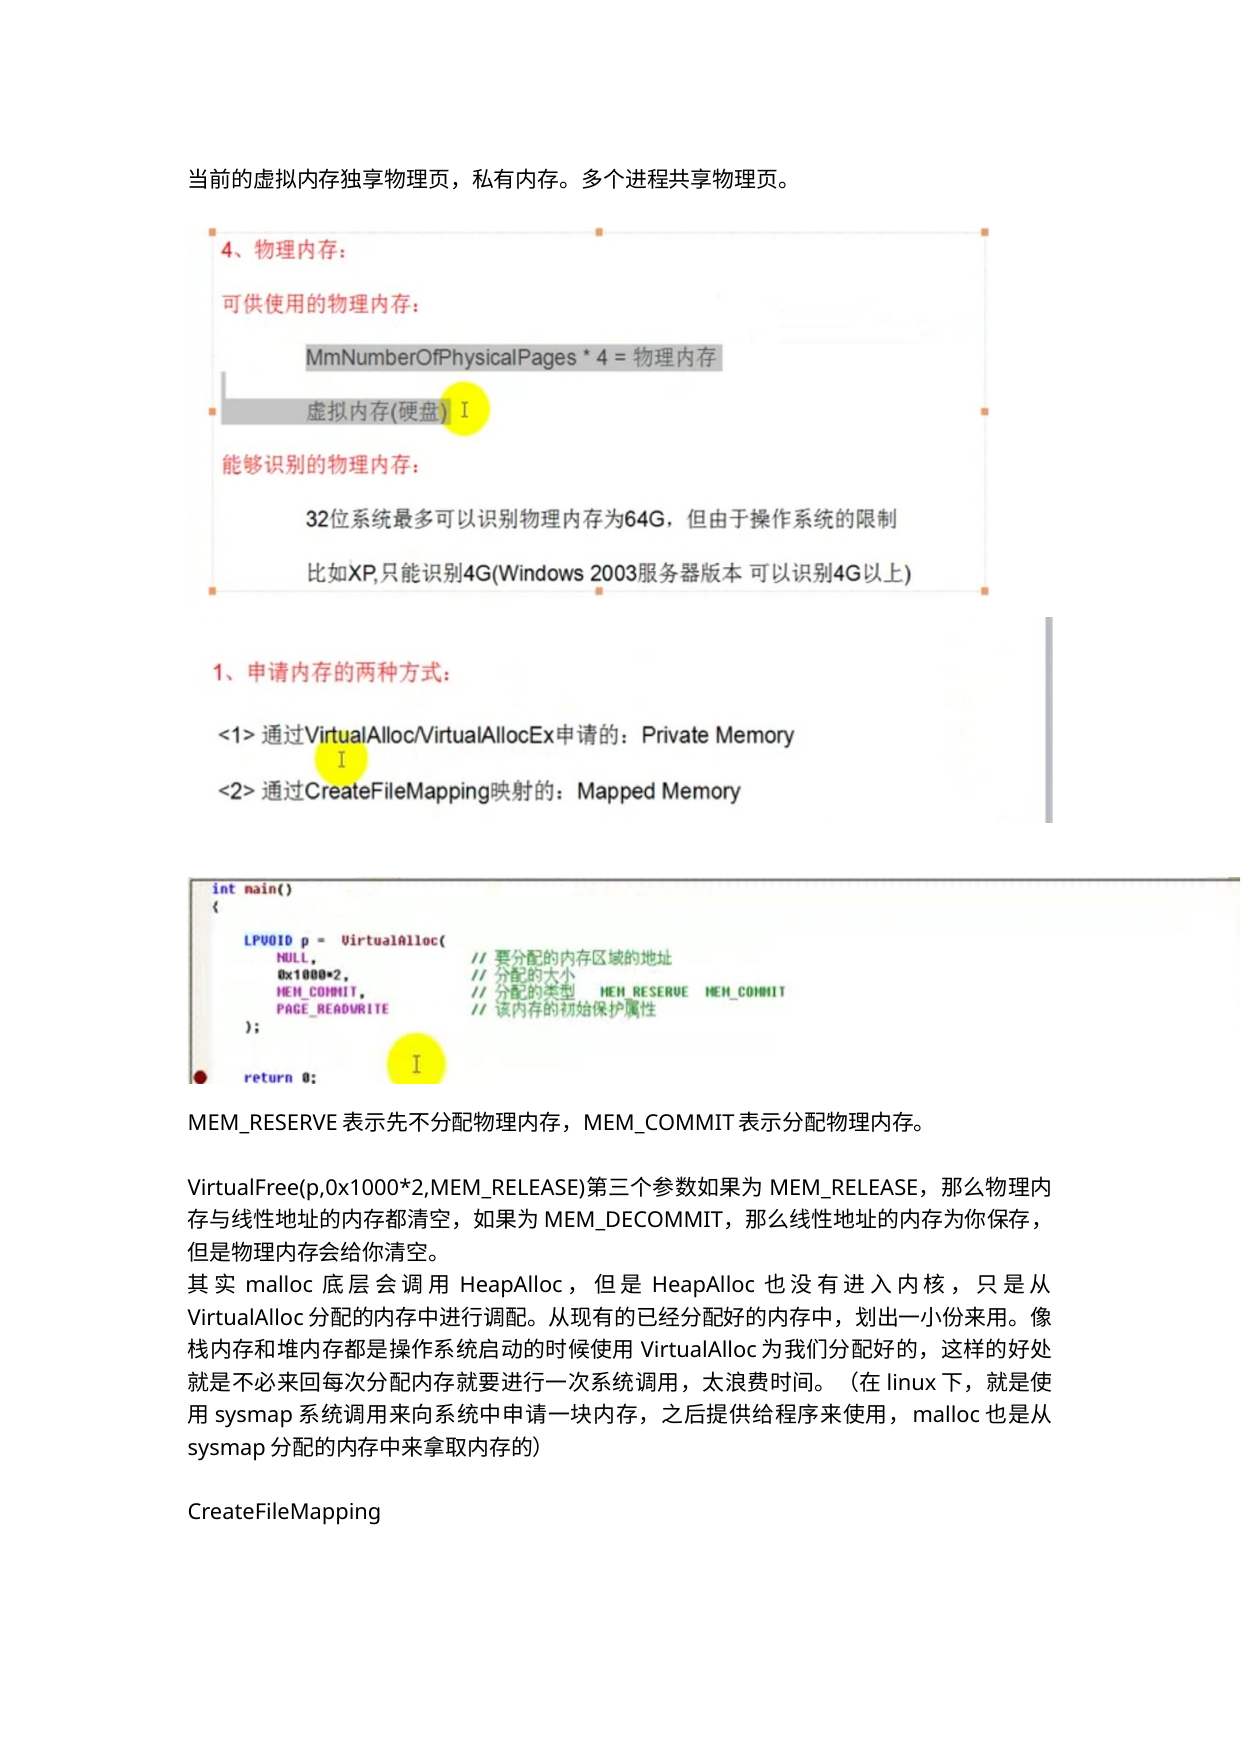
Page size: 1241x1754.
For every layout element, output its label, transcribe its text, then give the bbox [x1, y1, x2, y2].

text 当前的虚拟内存独享物理页，私有内存。多个进程共享物理页。 [187, 162, 1053, 194]
picture [187, 227, 990, 604]
text CreateFileMapping [187, 1494, 1053, 1527]
picture [187, 617, 1053, 823]
text 其实malloc底层会调用HeapAlloc，但是HeapAlloc也没有进入内核，只是从VirtualAlloc分配的内存中进行调配。从现有的已经分配好的内存中，划出一小份来用。像栈内存和堆内存都是操作系统启动的时候使用VirtualAlloc为我们分配好的，这样的好处就是不必来回每次分配内存就要进行一次系统调用，太浪费时间。（在linux下，就是使用sysmap系统调用来向系统中申请一块内存，之后提供给程序来使用，malloc也是从sysmap分配的内存中来拿取内存的） [187, 1267, 1053, 1462]
text MEM_RESERVE表示先不分配物理内存，MEM_COMMIT表示分配物理内存。 [187, 1104, 1053, 1137]
text VirtualFree(p,0x1000*2,MEM_RELEASE)第三个参数如果为MEM_RELEASE，那么物理内存与线性地址的内存都清空，如果为MEM_DECOMMIT，那么线性地址的内存为你保存，但是物理内存会给你清空。 [187, 1169, 1053, 1267]
picture [187, 877, 1241, 1084]
